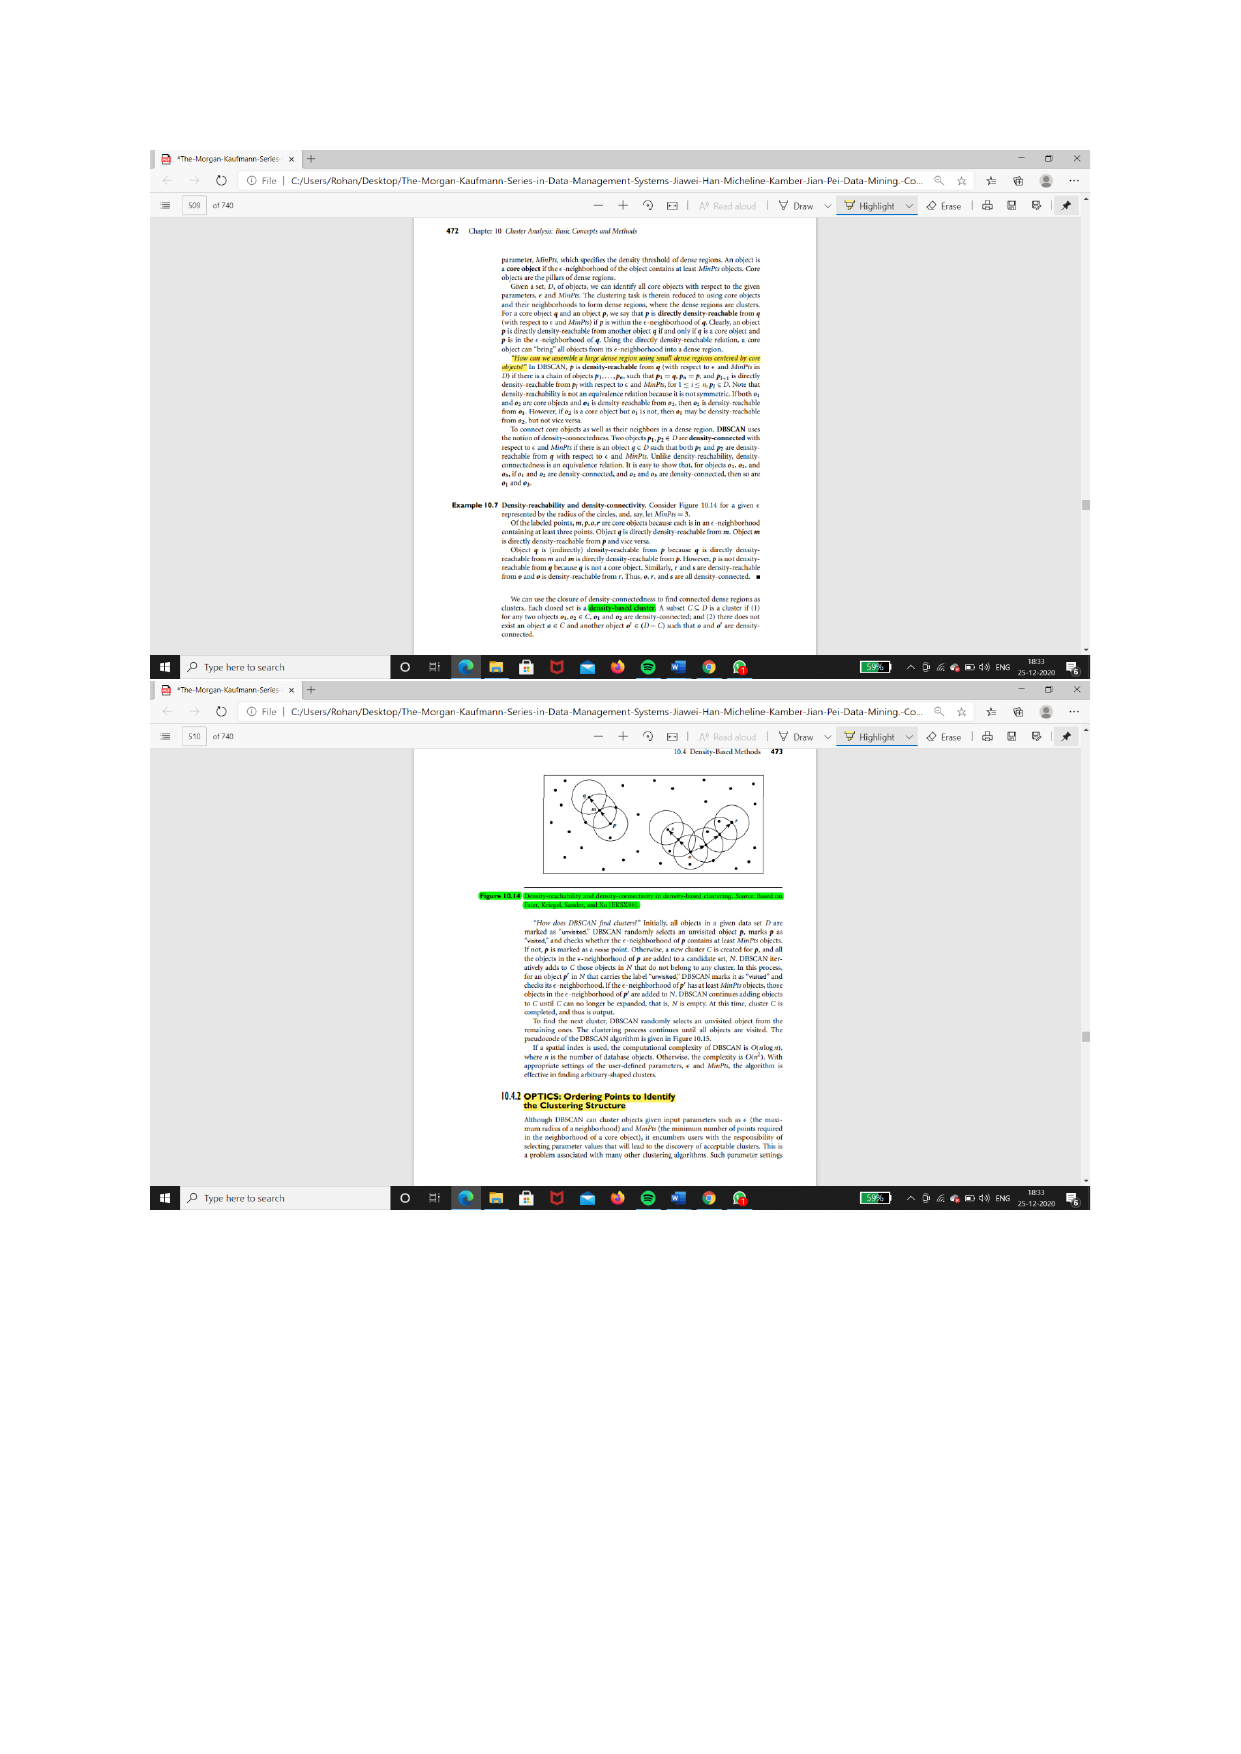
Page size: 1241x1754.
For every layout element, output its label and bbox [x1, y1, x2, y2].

picture [150, 681, 1091, 1210]
picture [150, 150, 1091, 679]
